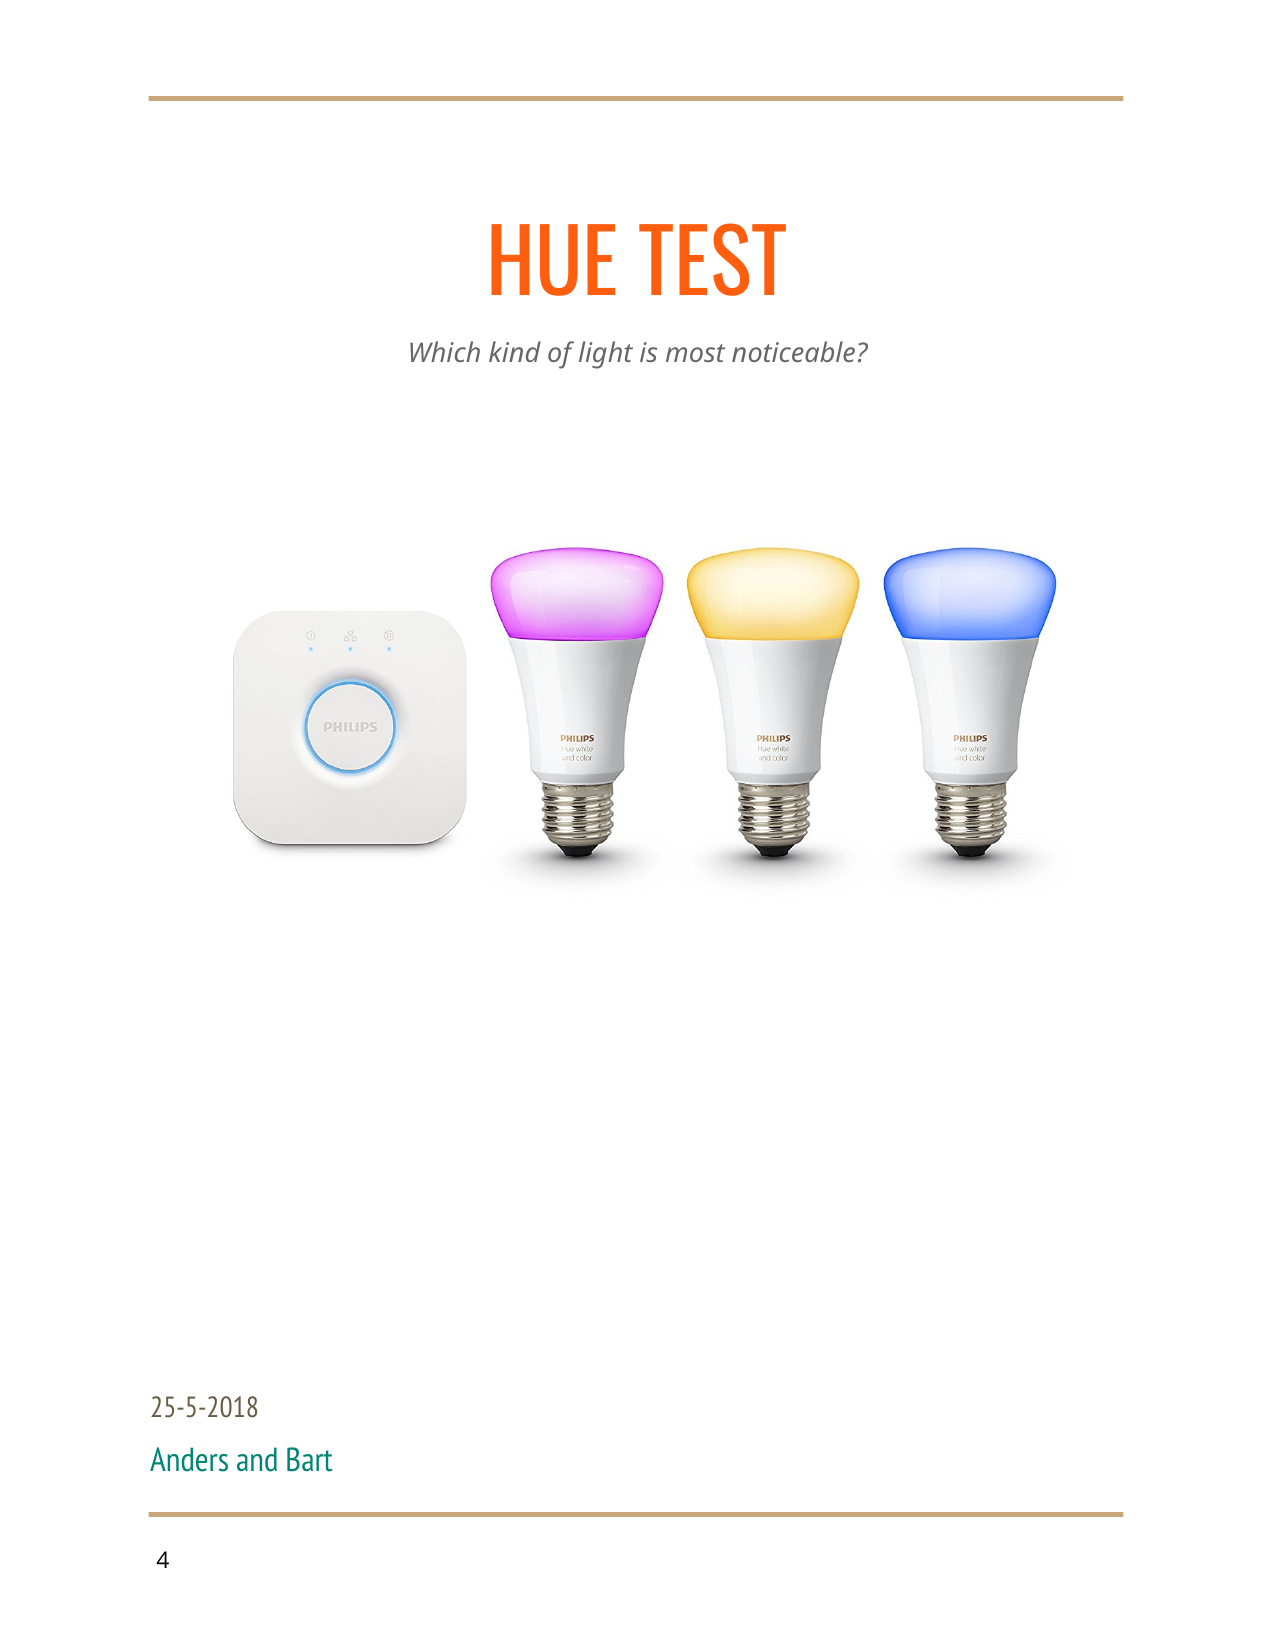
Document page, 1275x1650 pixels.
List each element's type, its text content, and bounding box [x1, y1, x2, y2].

picture [150, 414, 1125, 988]
subtitle 25-5-2018 [150, 1387, 1125, 1425]
subtitle HUE TEST [148, 191, 1125, 321]
picture [148, 96, 1124, 101]
text Anders and Bart [150, 1437, 1125, 1481]
subtitle Which kind of light is most noticeable? [150, 333, 1125, 370]
picture [148, 1512, 1124, 1517]
